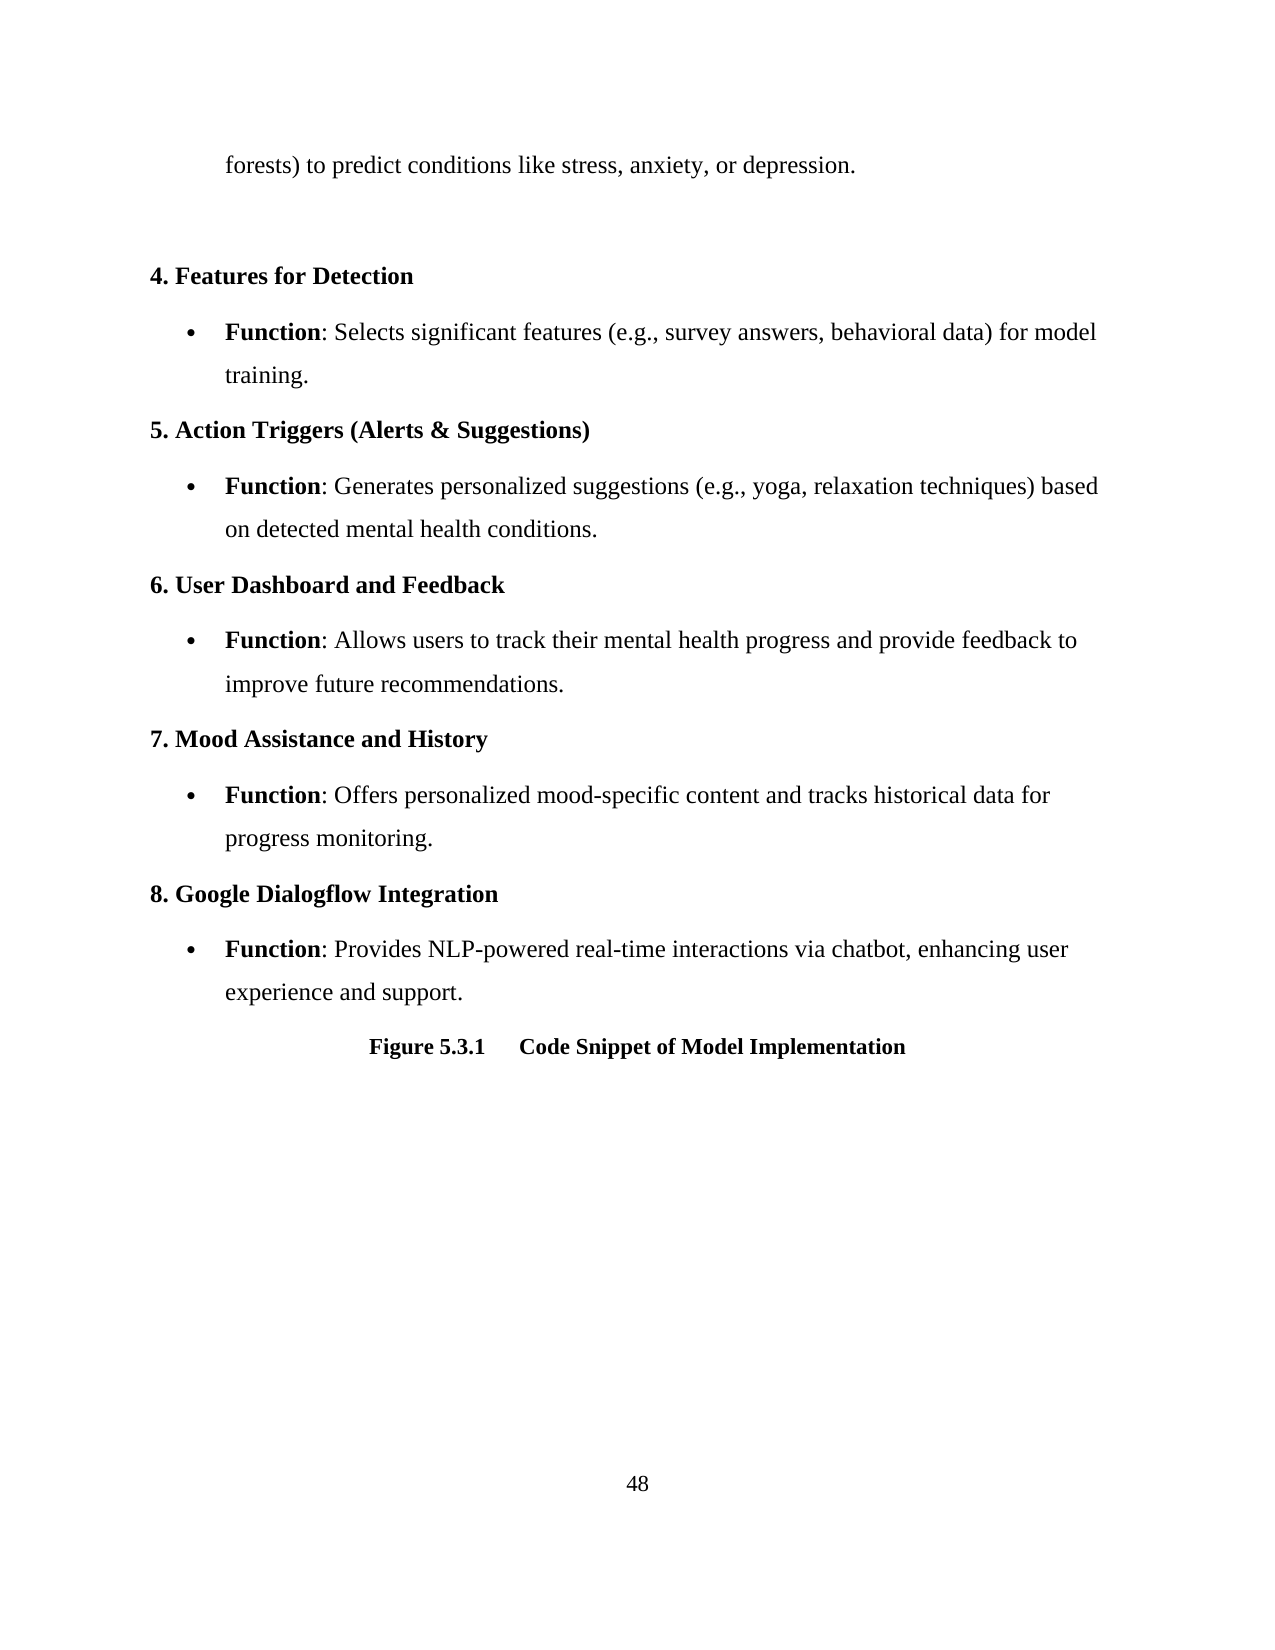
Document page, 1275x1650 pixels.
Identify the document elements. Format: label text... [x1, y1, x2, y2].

list Function: Generates personalized suggestions (e.g., yoga, relaxation techniques) based on detected mental health conditions. [187, 471, 1125, 543]
list Function: Selects significant features (e.g., survey answers, behavioral data) for model training. [187, 317, 1125, 389]
list Function: Offers personalized mood-specific content and tracks historical data for progress monitoring. [187, 780, 1125, 852]
list Function: Allows users to track their mental health progress and provide feedback to improve future recommendations. [187, 626, 1125, 697]
text 7. Mood Assistance and History [150, 724, 1125, 753]
text 4. Features for Detection [150, 261, 1125, 290]
text Figure 5.3.1 Code Snippet of Model Implementation [150, 1033, 1125, 1059]
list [187, 150, 1125, 179]
list Function: Provides NLP-powered real-time interactions via chatbot, enhancing user experience and support. [187, 934, 1125, 1006]
text 6. User Dashboard and Feedback [150, 570, 1125, 599]
text 5. Action Triggers (Alerts & Suggestions) [150, 416, 1125, 444]
text 8. Google Dialogflow Integration [150, 879, 1125, 907]
